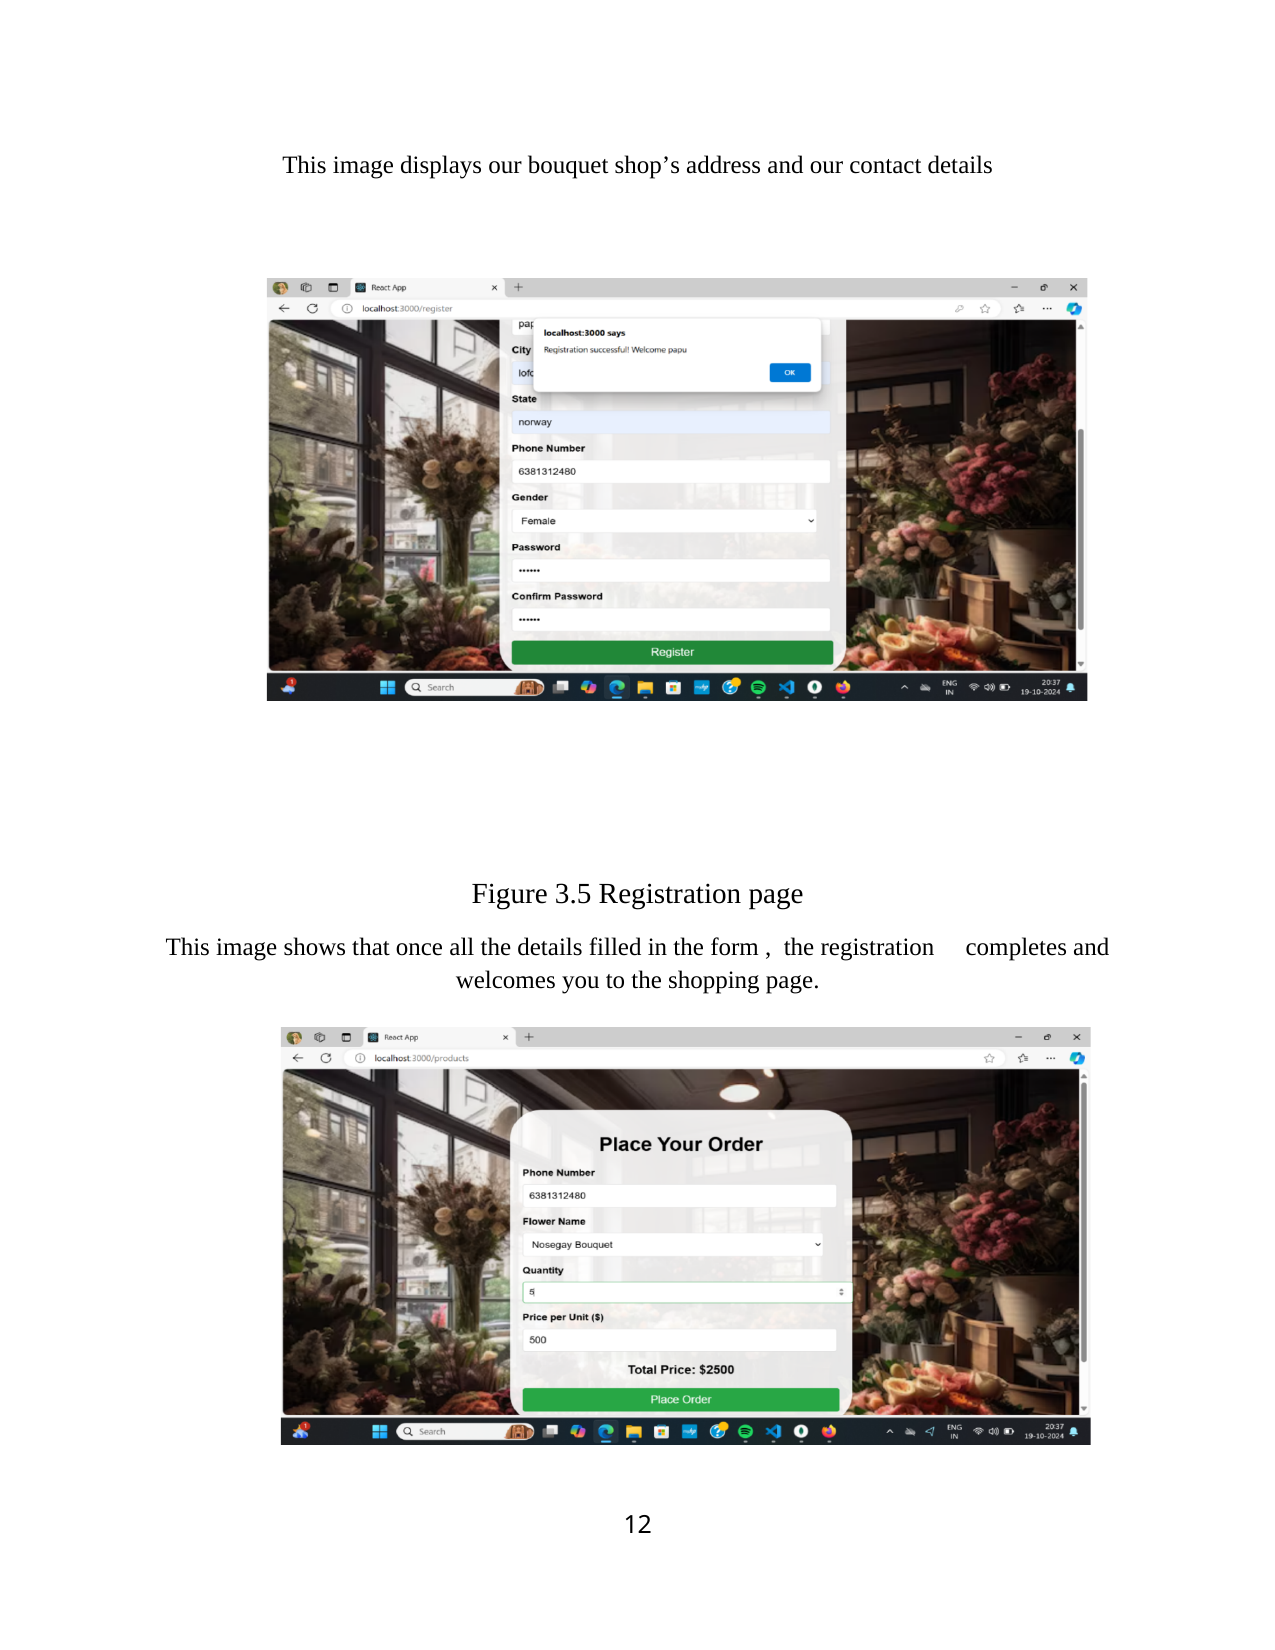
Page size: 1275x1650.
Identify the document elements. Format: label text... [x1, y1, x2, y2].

text This image shows that once all the details filled in the form , the registration completes and welcomes you to the shopping page. [150, 932, 1125, 994]
picture [280, 1027, 1091, 1445]
text This image displays our bouquet shop’s address and our contact details [150, 150, 1125, 179]
picture [266, 278, 1088, 701]
text Figure 3.5 Registration page [150, 876, 1125, 910]
